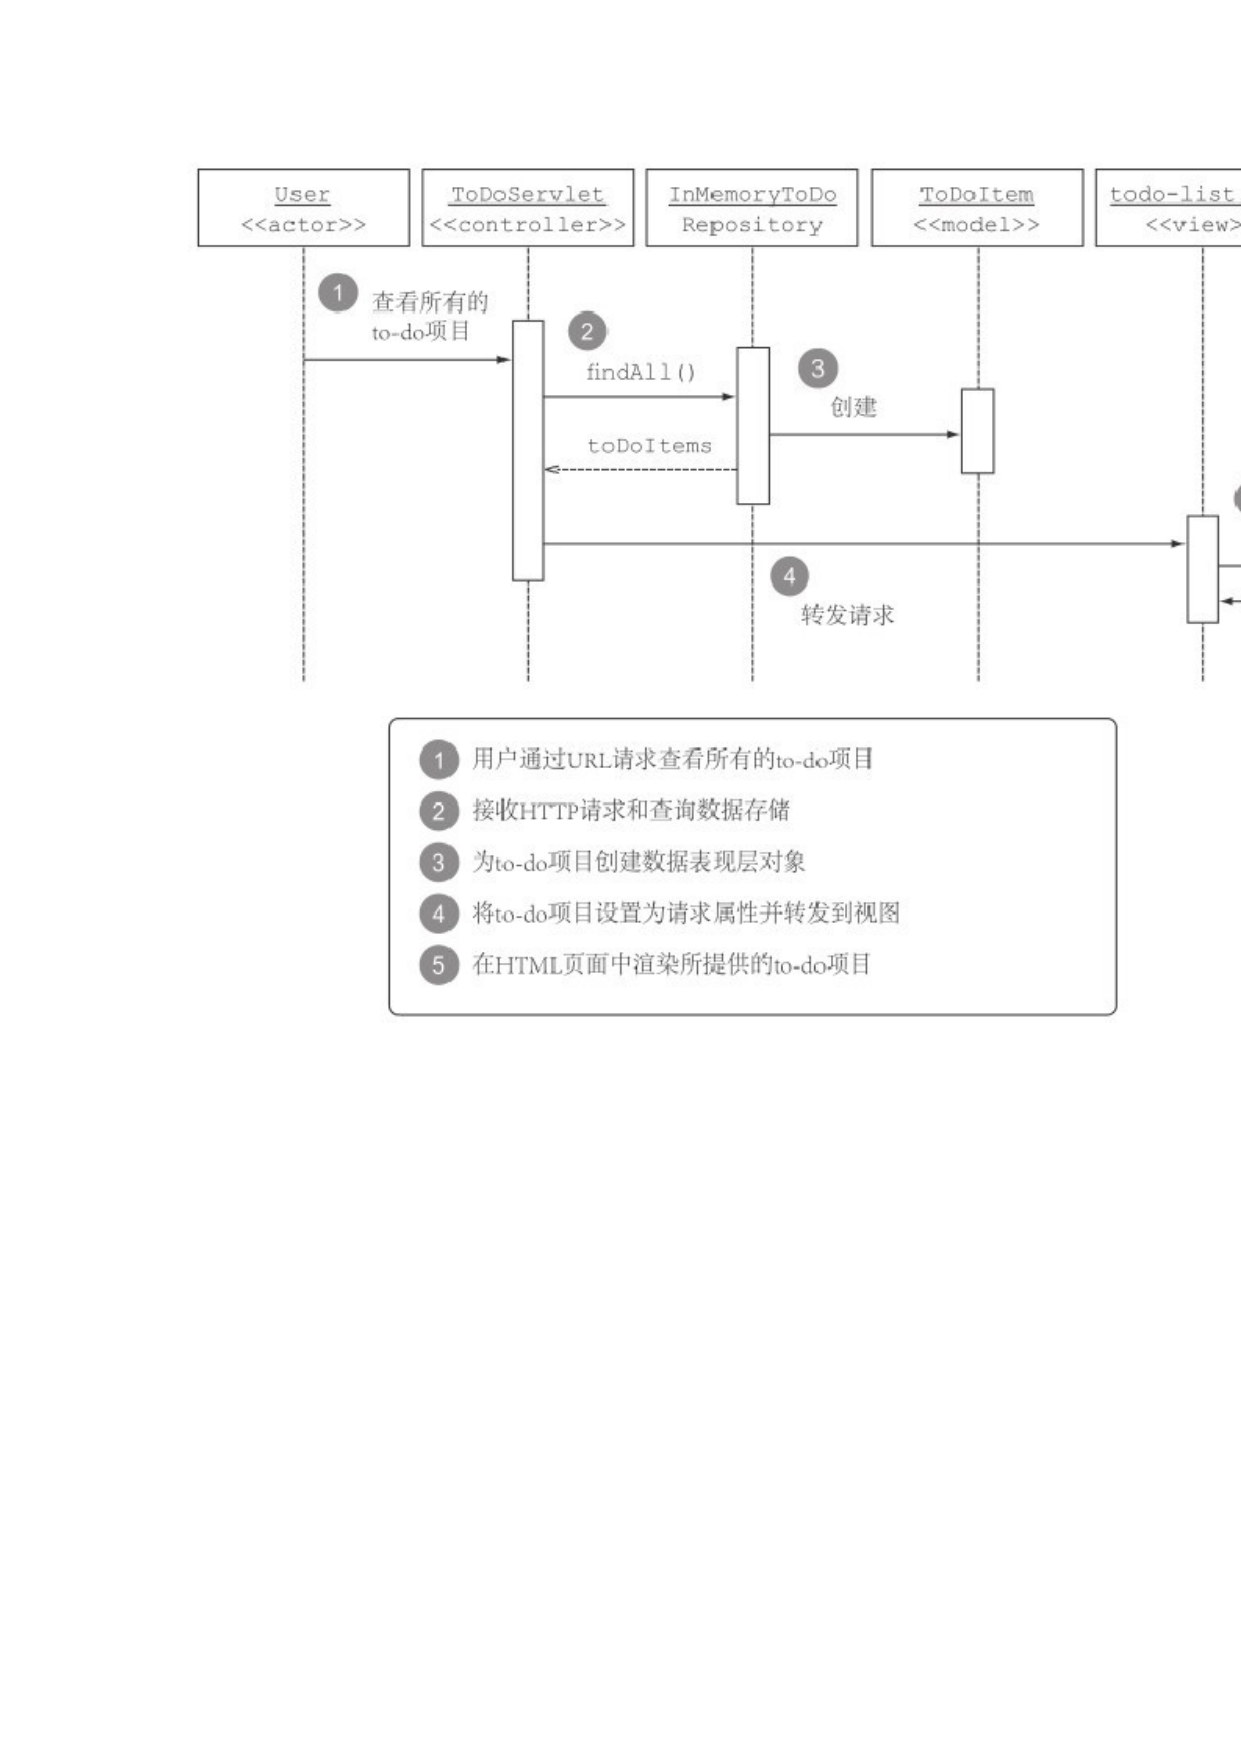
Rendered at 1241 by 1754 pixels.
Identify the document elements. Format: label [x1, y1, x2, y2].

picture [187, 162, 1241, 1023]
